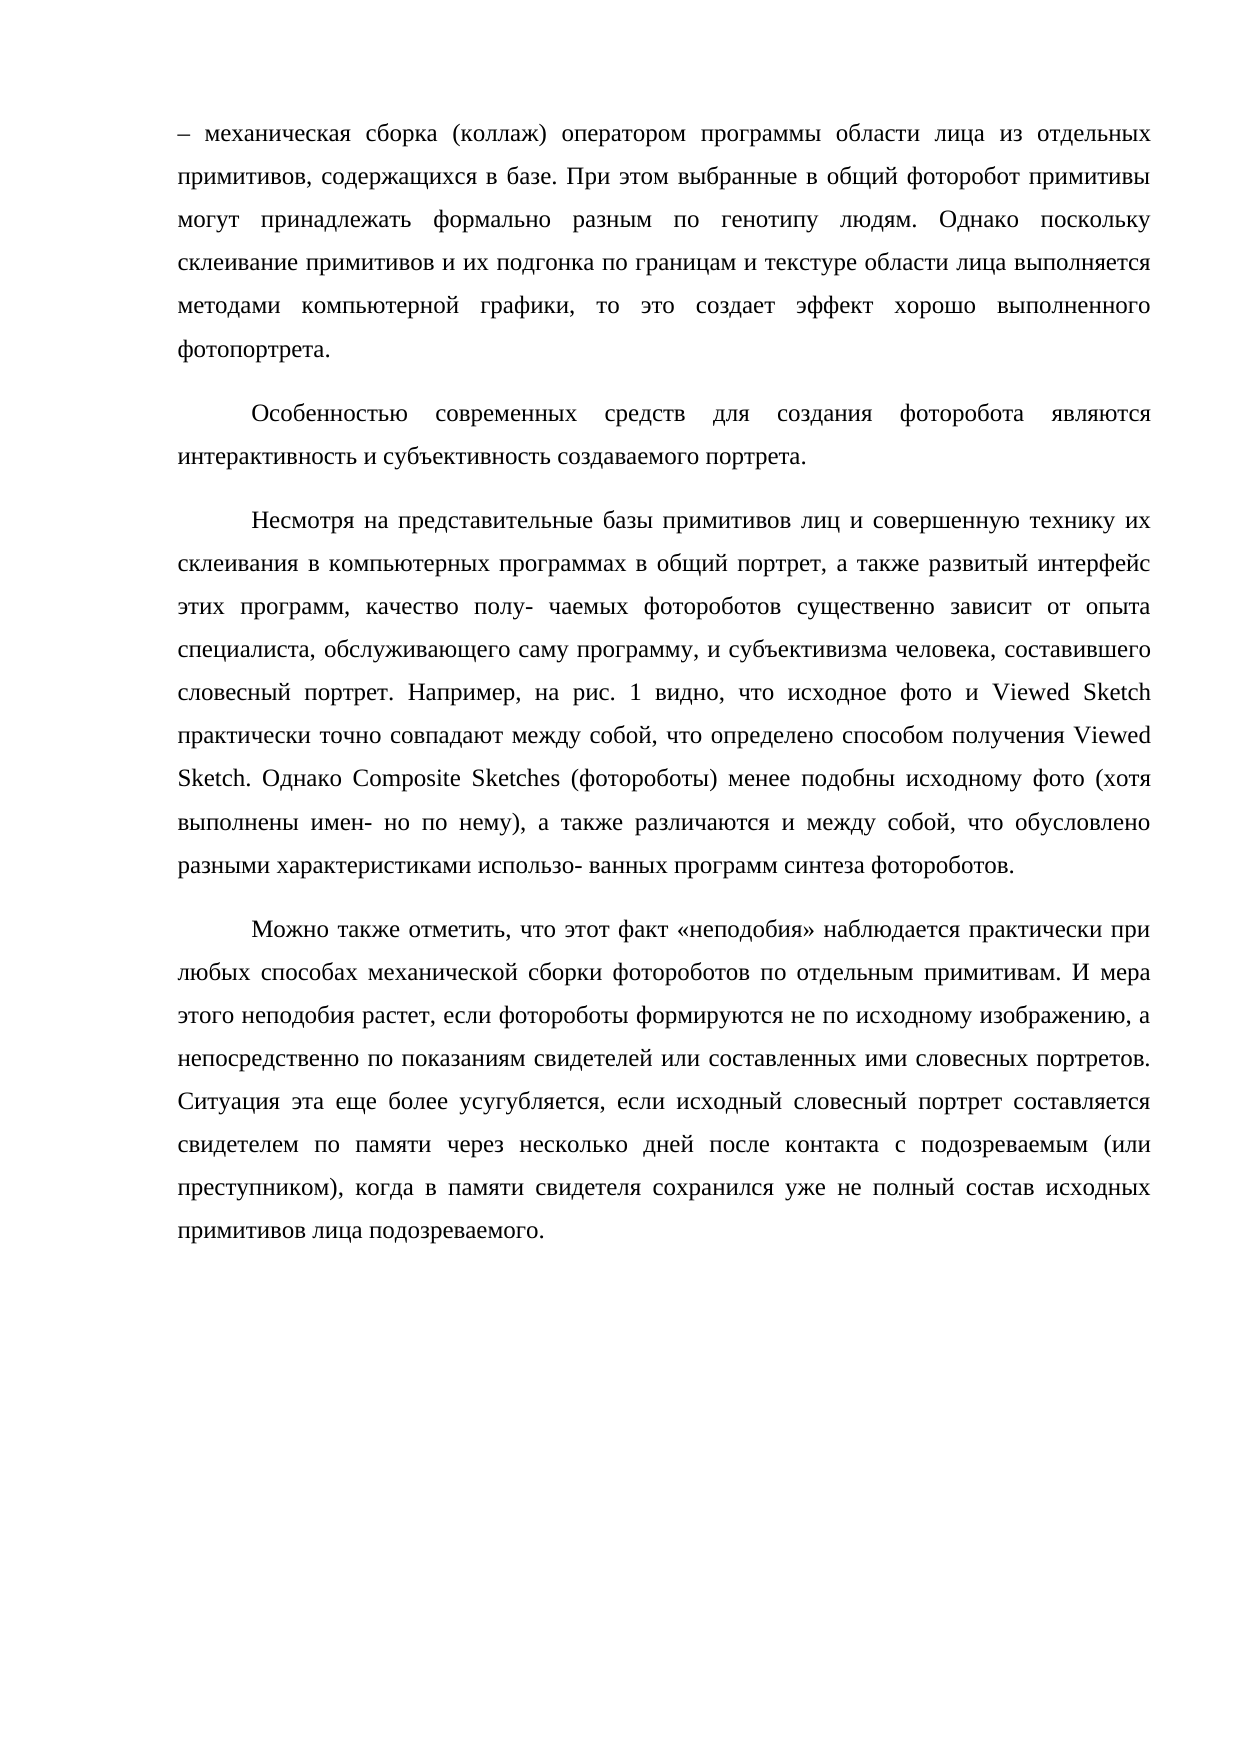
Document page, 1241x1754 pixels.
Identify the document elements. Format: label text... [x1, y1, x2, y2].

text Несмотря на представительные базы примитивов лиц и совершенную технику их склеивания в компьютерных программах в общий портрет, а также развитый интерфейс этих программ, качество полу- чаемых фотороботов существенно зависит от опыта специалиста, обслуживающего саму программу, и субъективизма человека, составившего словесный портрет. Например, на рис. 1 видно, что исходное фото и Viewed Sketch практически точно совпадают между собой, что определено способом получения Viewed Sketch. Однако Composite Sketches (фотороботы) менее подобны исходному фото (хотя выполнены имен- но по нему), а также различаются и между собой, что обусловлено разными характеристиками использо- ванных программ синтеза фотороботов. [177, 505, 1152, 878]
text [177, 118, 1152, 362]
text Особенностью современных средств для создания фоторобота являются интерактивность и субъективность создаваемого портрета. [177, 398, 1152, 469]
text Можно также отметить, что этот факт «неподобия» наблюдается практически при любых способах механической сборки фотороботов по отдельным примитивам. И мера этого неподобия растет, если фотороботы формируются не по исходному изображению, а непосредственно по показаниям свидетелей или составленных ими словесных портретов. Ситуация эта еще более усугубляется, если исходный словесный портрет составляется свидетелем по памяти через несколько дней после контакта с подозреваемым (или преступником), когда в памяти свидетеля сохранился уже не полный состав исходных примитивов лица подозреваемого. [177, 914, 1152, 1244]
